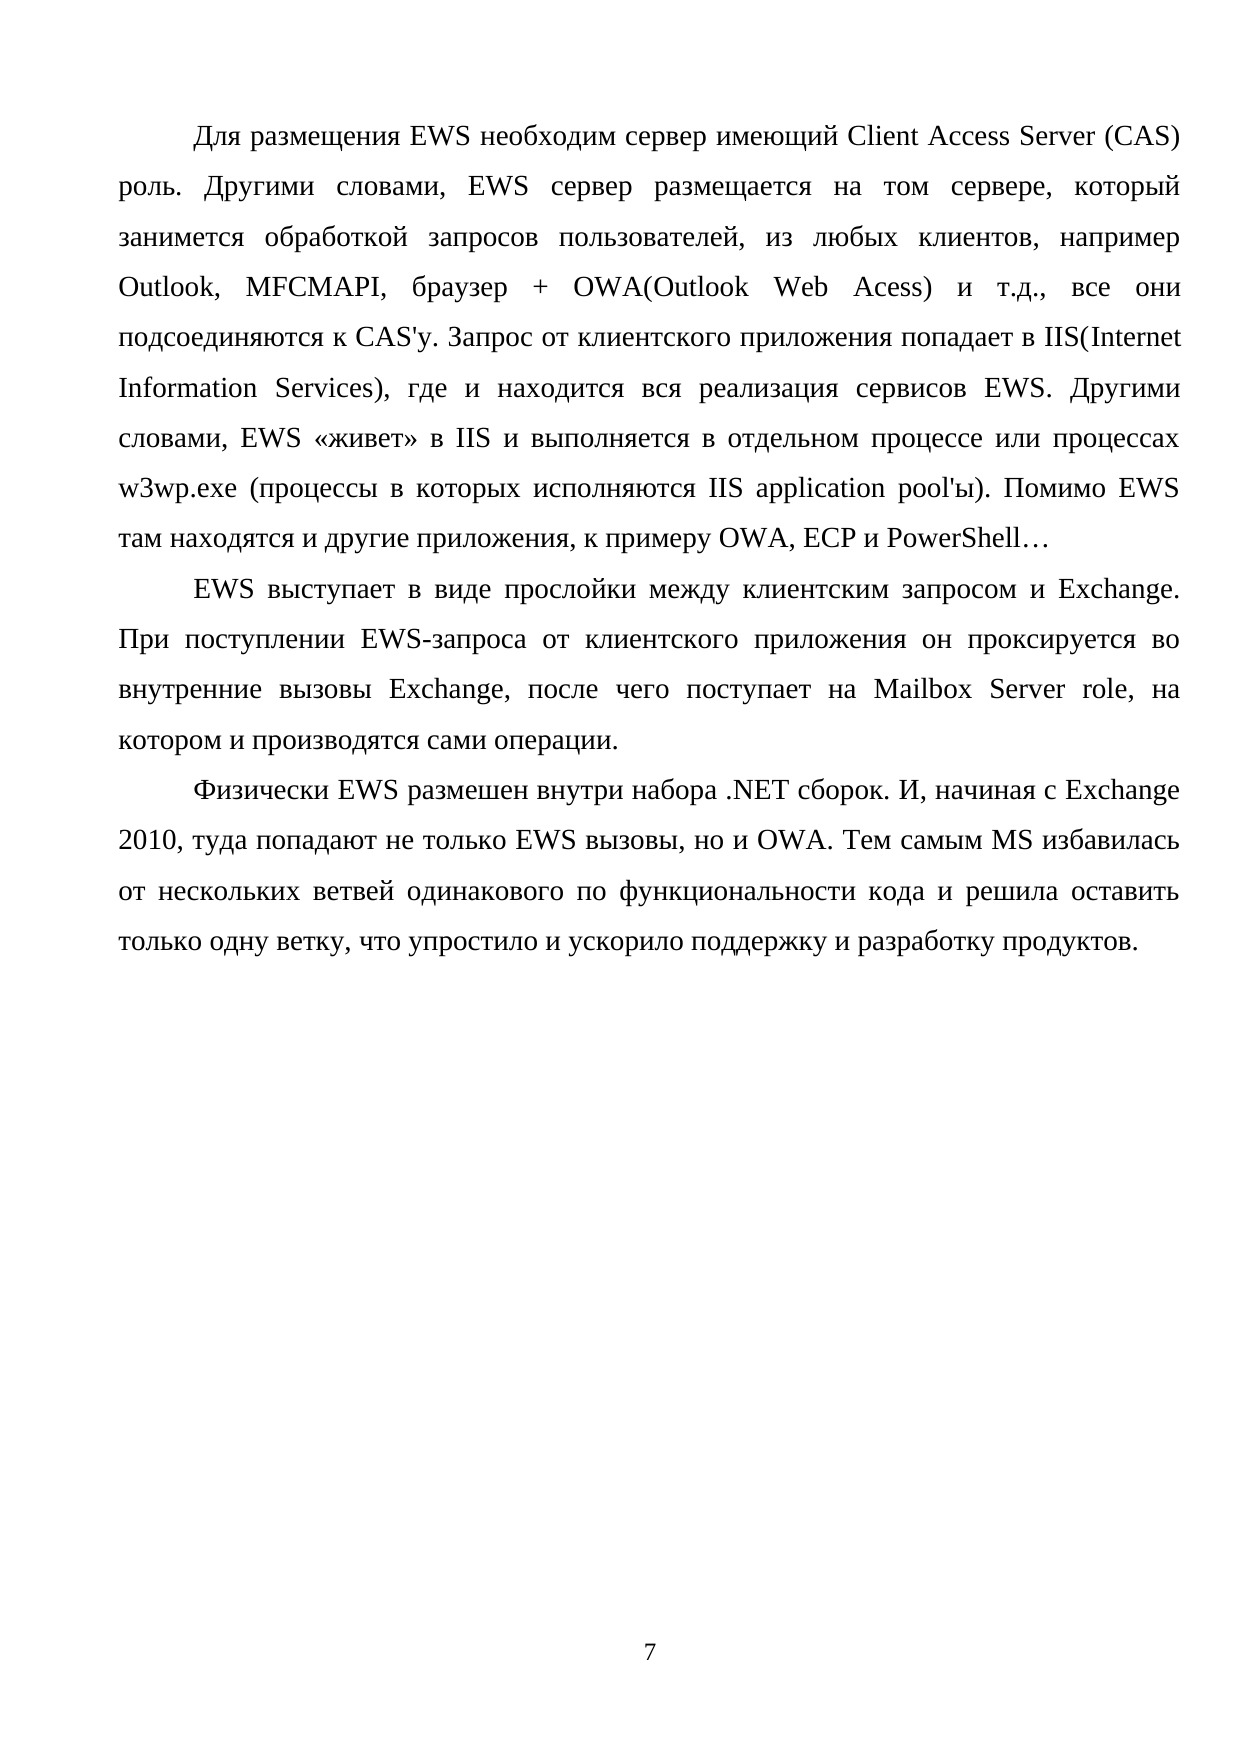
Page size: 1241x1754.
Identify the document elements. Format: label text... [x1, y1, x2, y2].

text EWS выступает в виде прослойки между клиентским запросом и Exchange. При поступлении EWS-запроса от клиентского приложения он проксируется во внутренние вызовы Exchange, после чего поступает на Mailbox Server role, на котором и производятся сами операции. [118, 571, 1181, 755]
text Для размещения EWS необходим сервер имеющий Client Access Server (CAS) роль. Другими словами, EWS сервер размещается на том сервере, который занимется обработкой запросов пользователей, из любых клиентов, например Outlook, MFCMAPI, браузер + OWA(Outlook Web Acess) и т.д., все они подсоединяются к CAS'у. Запрос от клиентского приложения попадает в IIS(Internet Information Services), где и находится вся реализация сервисов EWS. Другими словами, EWS «живет» в IIS и выполняется в отдельном процессе или процессах w3wp.exe (процессы в которых исполняются IIS application pool'ы). Помимо EWS там находятся и другие приложения, к примеру OWA, ECP и PowerShell… [118, 118, 1181, 554]
text Физически EWS размешен внутри набора .NET сборок. И, начиная с Exchange 2010, туда попадают не только EWS вызовы, но и OWA. Тем самым MS избавилась от нескольких ветвей одинакового по функциональности кода и решила оставить только одну ветку, что упростило и ускорило поддержку и разработку продуктов. [118, 772, 1181, 957]
